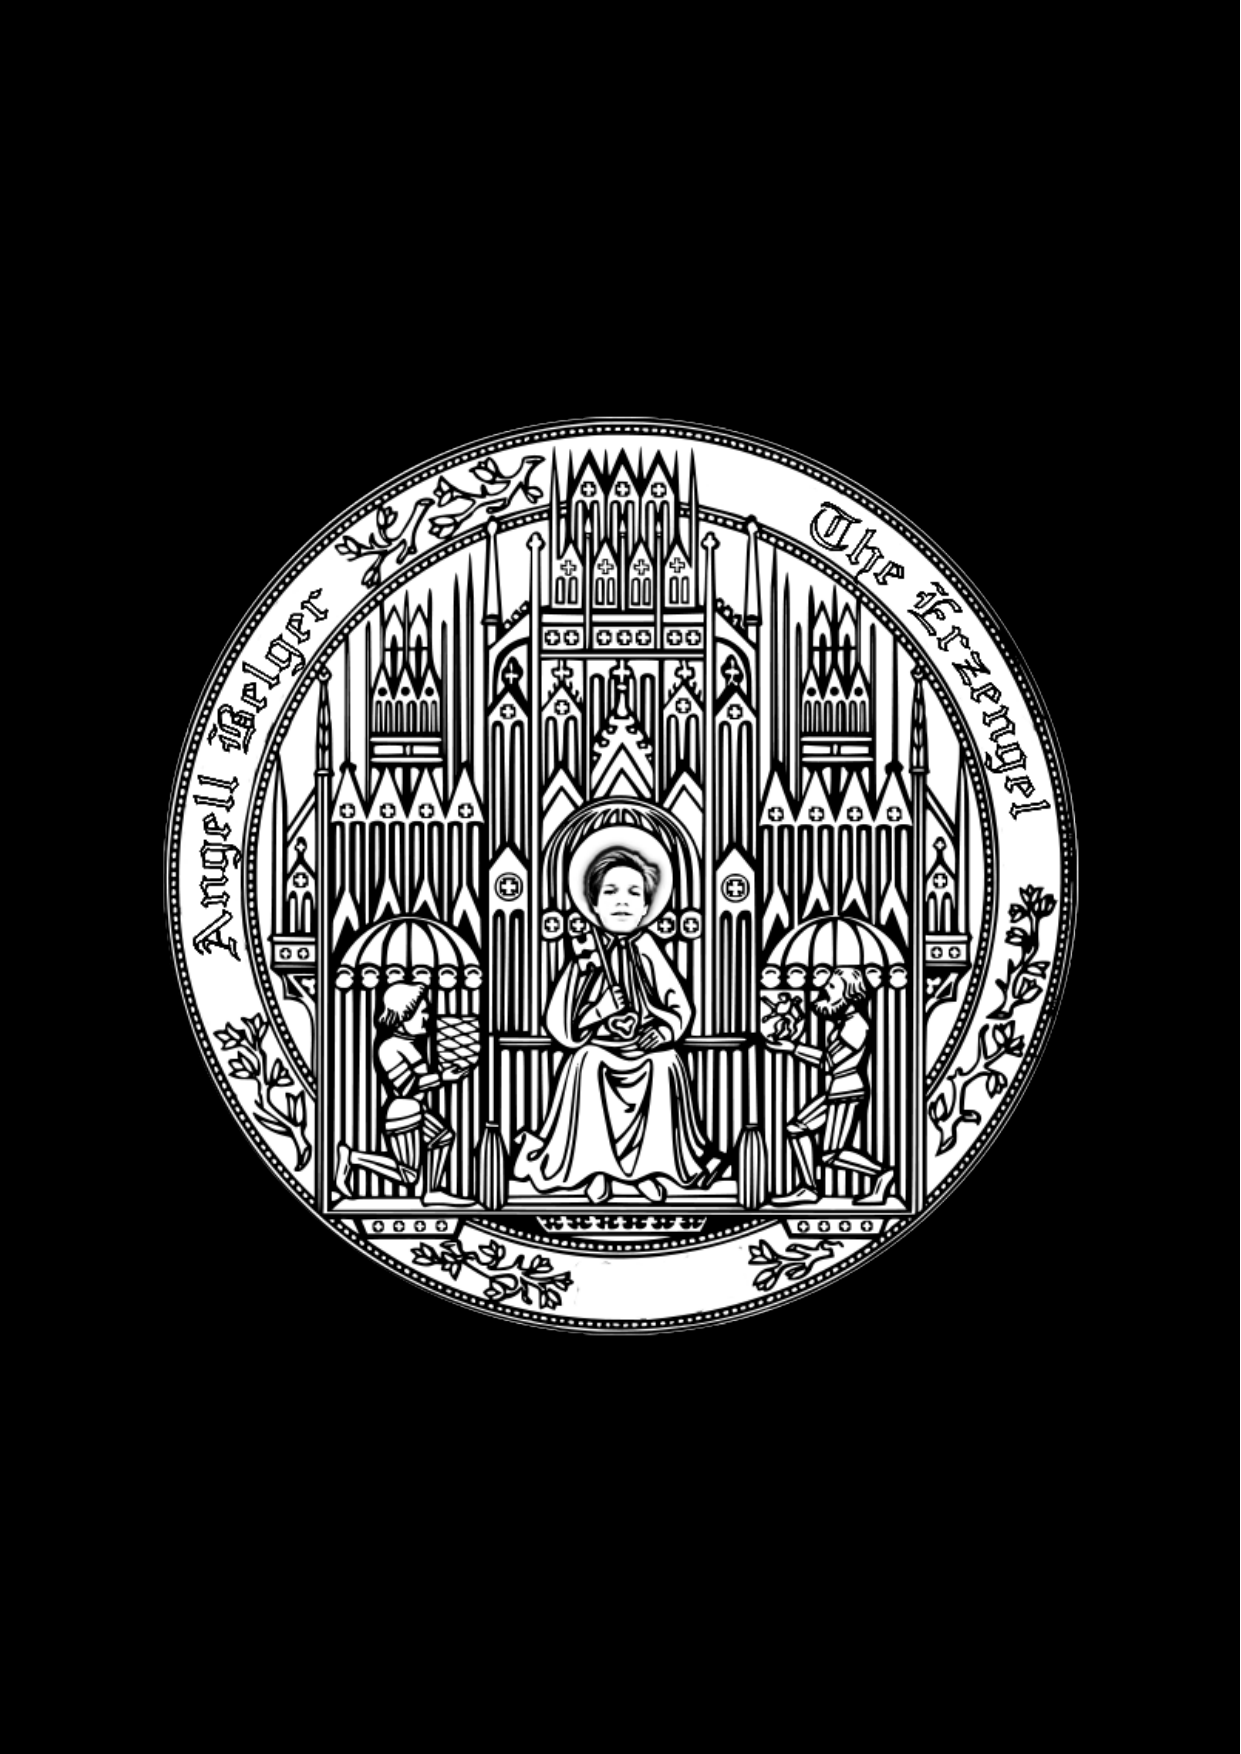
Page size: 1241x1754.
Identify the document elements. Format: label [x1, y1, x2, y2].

picture [150, 414, 1091, 1340]
